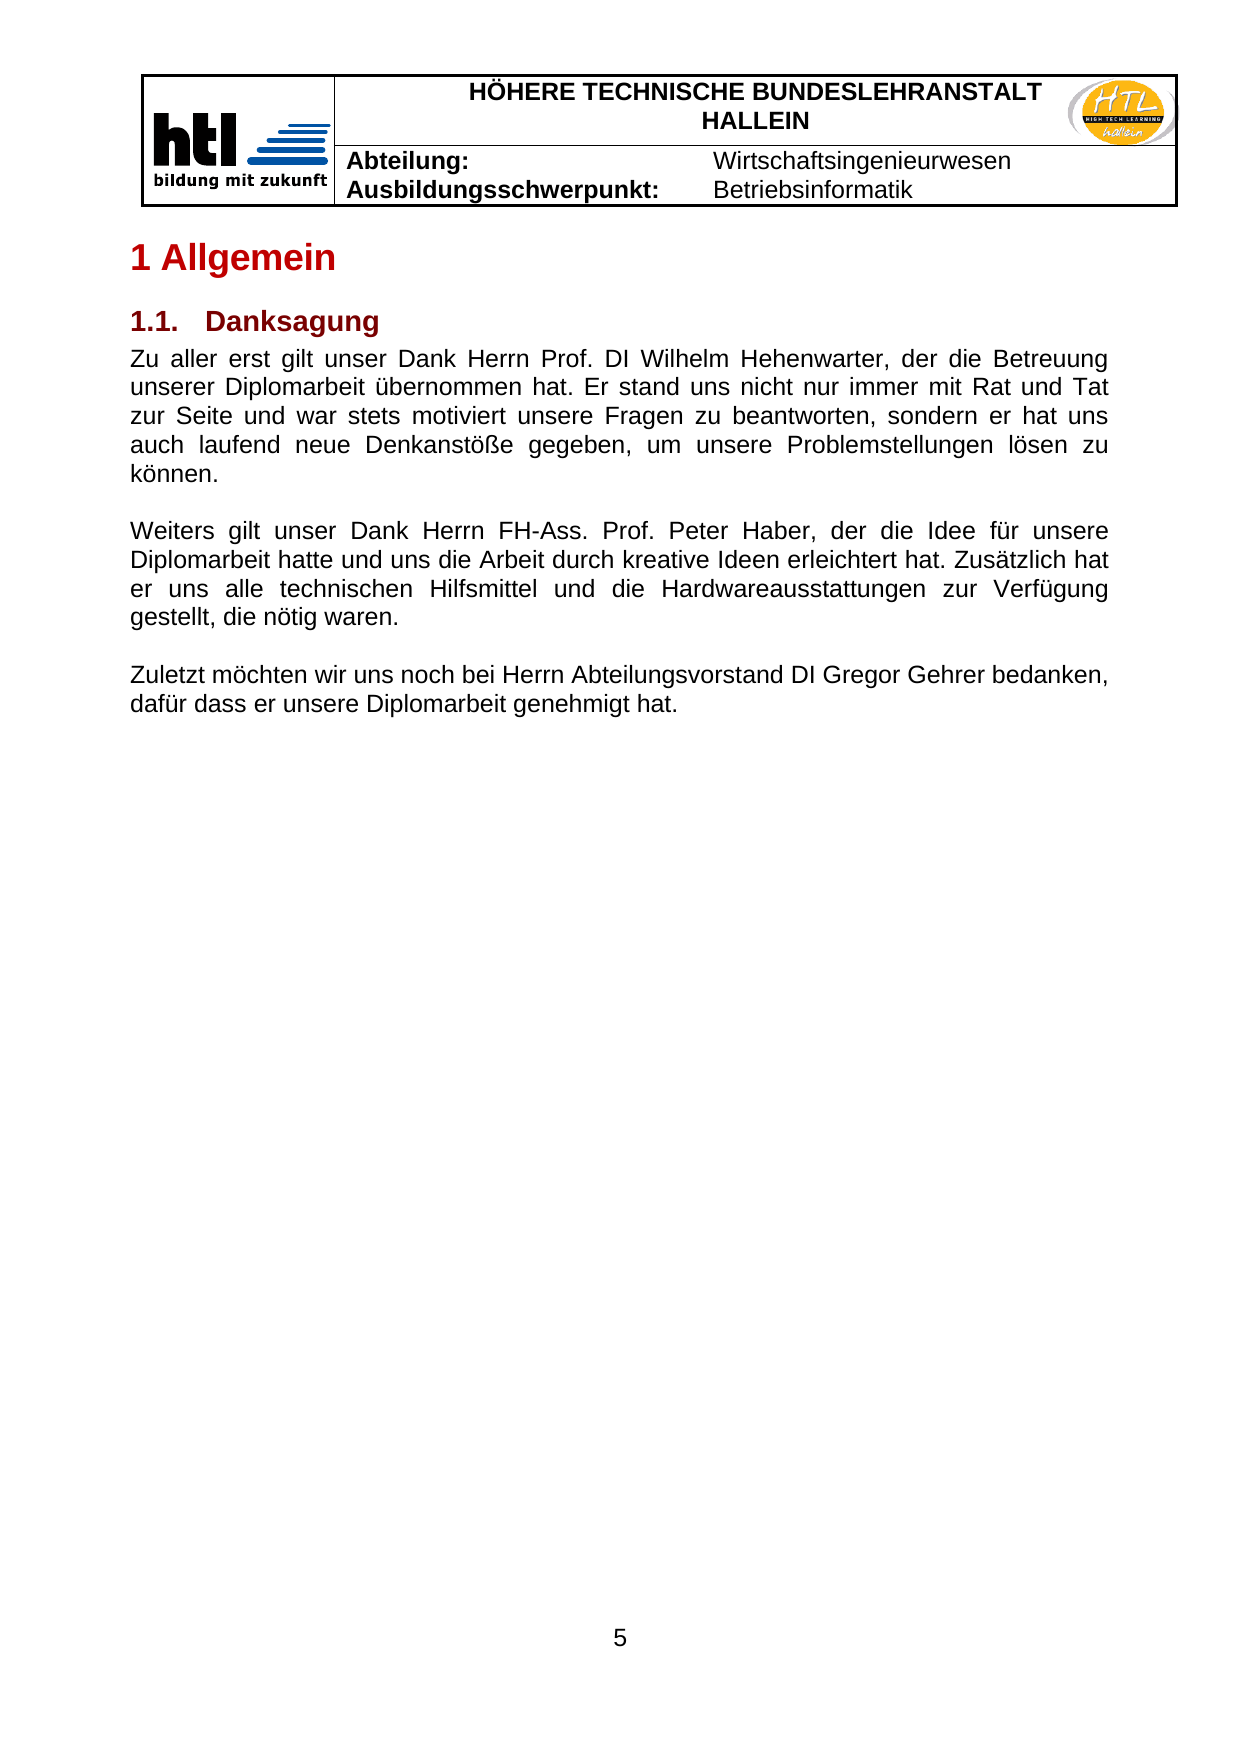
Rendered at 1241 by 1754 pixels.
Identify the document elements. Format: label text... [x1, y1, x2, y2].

subtitle Danksagung [130, 304, 1110, 337]
text Weiters gilt unser Dank Herrn FH-Ass. Prof. Peter Haber, der die Idee für unsere Diplomarbeit hatte und uns die Arbeit durch kreative Ideen erleichtert hat. Zusätzlich hat er uns alle technischen Hilfsmittel und die Hardwareausstattungen zur Verfügung gestellt, die nötig waren. [130, 516, 1110, 631]
picture [1067, 78, 1175, 145]
text Zu aller erst gilt unser Dank Herrn Prof. DI Wilhelm Hehenwarter, der die Betreuung unserer Diplomarbeit übernommen hat. Er stand uns nicht nur immer mit Rat und Tat zur Seite und war stets motiviert unsere Fragen zu beantworten, sondern er hat uns auch laufend neue Denkanstöße gegeben, um unsere Problemstellungen lösen zu können. [130, 343, 1110, 487]
text Zuletzt möchten wir uns noch bei Herrn Abteilungsvorstand DI Gregor Gehrer bedanken, dafür dass er unsere Diplomarbeit genehmigt hat. [130, 660, 1110, 717]
subtitle 1 Allgemein [130, 236, 1110, 279]
